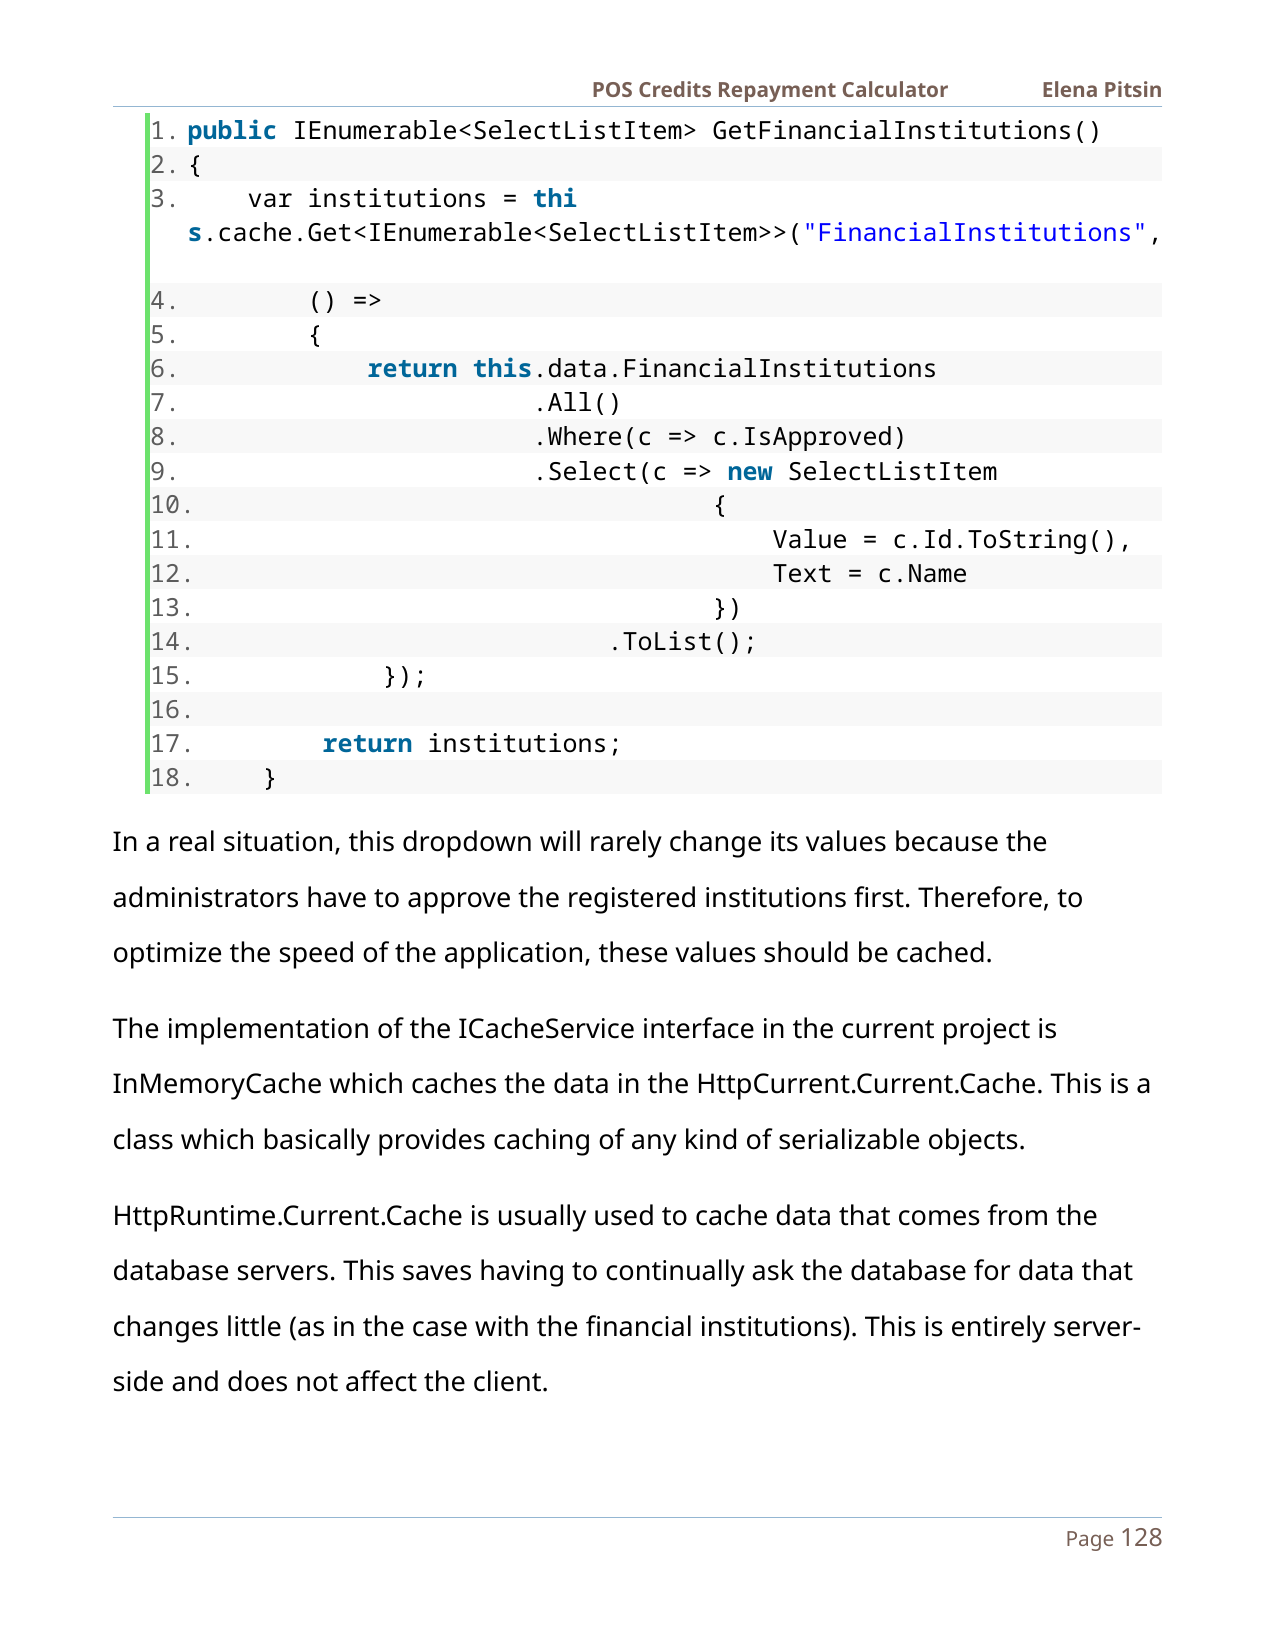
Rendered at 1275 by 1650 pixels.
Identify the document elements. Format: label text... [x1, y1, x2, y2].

list }) [150, 589, 1162, 623]
list Text = c.Name [150, 555, 1162, 589]
list .ToList(); [150, 623, 1162, 657]
list .Where(c => c.IsApproved) [150, 419, 1162, 453]
list return this.data.FinancialInstitutions [150, 351, 1162, 385]
list { [150, 317, 1162, 351]
list public IEnumerable<SelectListItem> GetFinancialInstitutions() [145, 112, 1162, 147]
list return institutions; [150, 726, 1162, 760]
list .Select(c => new SelectListItem [150, 453, 1162, 487]
list () => [150, 283, 1162, 317]
list { [150, 487, 1162, 521]
list Value = c.Id.ToString(), [150, 521, 1162, 555]
list }); [150, 657, 1162, 692]
text HttpRuntime.Current.Cache is usually used to cache data that comes from the database servers. This saves having to continually ask the database for data that changes little (as in the case with the financial institutions). This is entirely server-side and does not affect the client. [112, 1196, 1162, 1399]
text In a real situation, this dropdown will rarely change its values because the administrators have to approve the registered institutions first. Therefore, to optimize the speed of the application, these values should be cached. [112, 823, 1162, 970]
text The implementation of the ICacheService interface in the current project is InMemoryCache which caches the data in the HttpCurrent.Current.Cache. This is a class which basically provides caching of any kind of serializable objects. [112, 1010, 1162, 1157]
list .All() [150, 385, 1162, 419]
list { [150, 147, 1162, 181]
list var institutions = this.cache.Get<IEnumerable<SelectListItem>>("FinancialInstitutions", [150, 181, 1162, 283]
list } [150, 760, 1162, 794]
